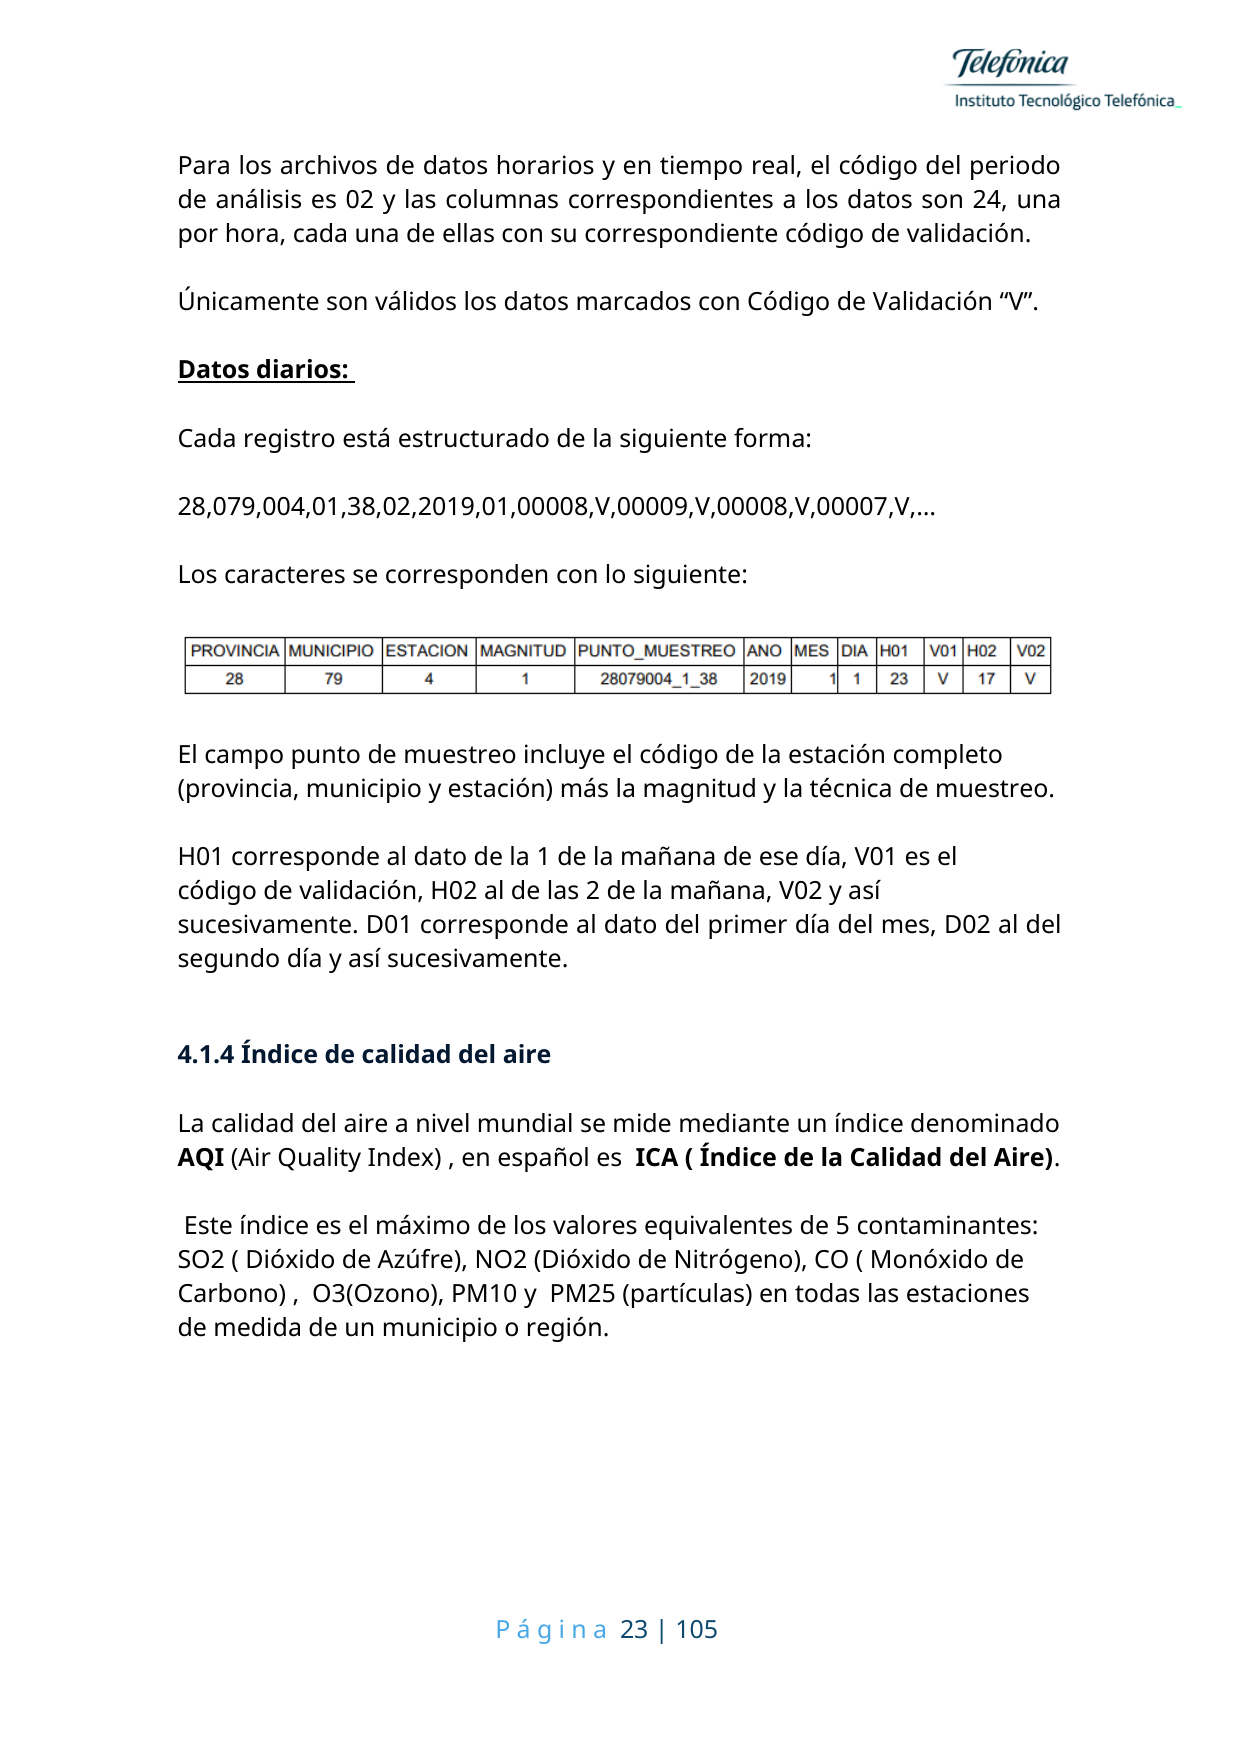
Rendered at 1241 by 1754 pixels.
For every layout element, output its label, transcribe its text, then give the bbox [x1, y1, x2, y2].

text (provincia, municipio y estación) más la magnitud y la técnica de muestreo. [177, 771, 1063, 805]
text Para los archivos de datos horarios y en tiempo real, el código del periodo de análisis es 02 y las columnas correspondientes a los datos son 24, una por hora, cada una de ellas con su correspondiente código de validación. [177, 148, 1063, 250]
picture [892, 21, 1215, 128]
text Cada registro está estructurado de la siguiente forma: [177, 420, 1063, 454]
text Datos diarios: [177, 352, 1063, 386]
text Los caracteres se corresponden con lo siguiente: [177, 556, 1063, 624]
picture [177, 624, 1058, 703]
subtitle 4.1.4 Índice de calidad del aire [177, 1037, 1063, 1071]
text H01 corresponde al dato de la 1 de la mañana de ese día, V01 es el [177, 839, 1063, 873]
text sucesivamente. D01 corresponde al dato del primer día del mes, D02 al del segundo día y así sucesivamente. [177, 907, 1063, 975]
text El campo punto de muestreo incluye el código de la estación completo [177, 737, 1063, 771]
text Únicamente son válidos los datos marcados con Código de Validación “V”. [177, 284, 1063, 318]
text código de validación, H02 al de las 2 de la mañana, V02 y así [177, 873, 1063, 907]
text La calidad del aire a nivel mundial se mide mediante un índice denominado AQI (Air Quality Index) , en español es ICA ( Índice de la Calidad del Aire). [177, 1105, 1063, 1173]
text 28,079,004,01,38,02,2019,01,00008,V,00009,V,00008,V,00007,V,… [177, 488, 1063, 522]
text Este índice es el máximo de los valores equivalentes de 5 contaminantes: SO2 ( Dióxido de Azúfre), NO2 (Dióxido de Nitrógeno), CO ( Monóxido de Carbono) , O3(Ozono), PM10 y PM25 (partículas) en todas las estaciones de medida de un municipio o región. [177, 1207, 1063, 1344]
